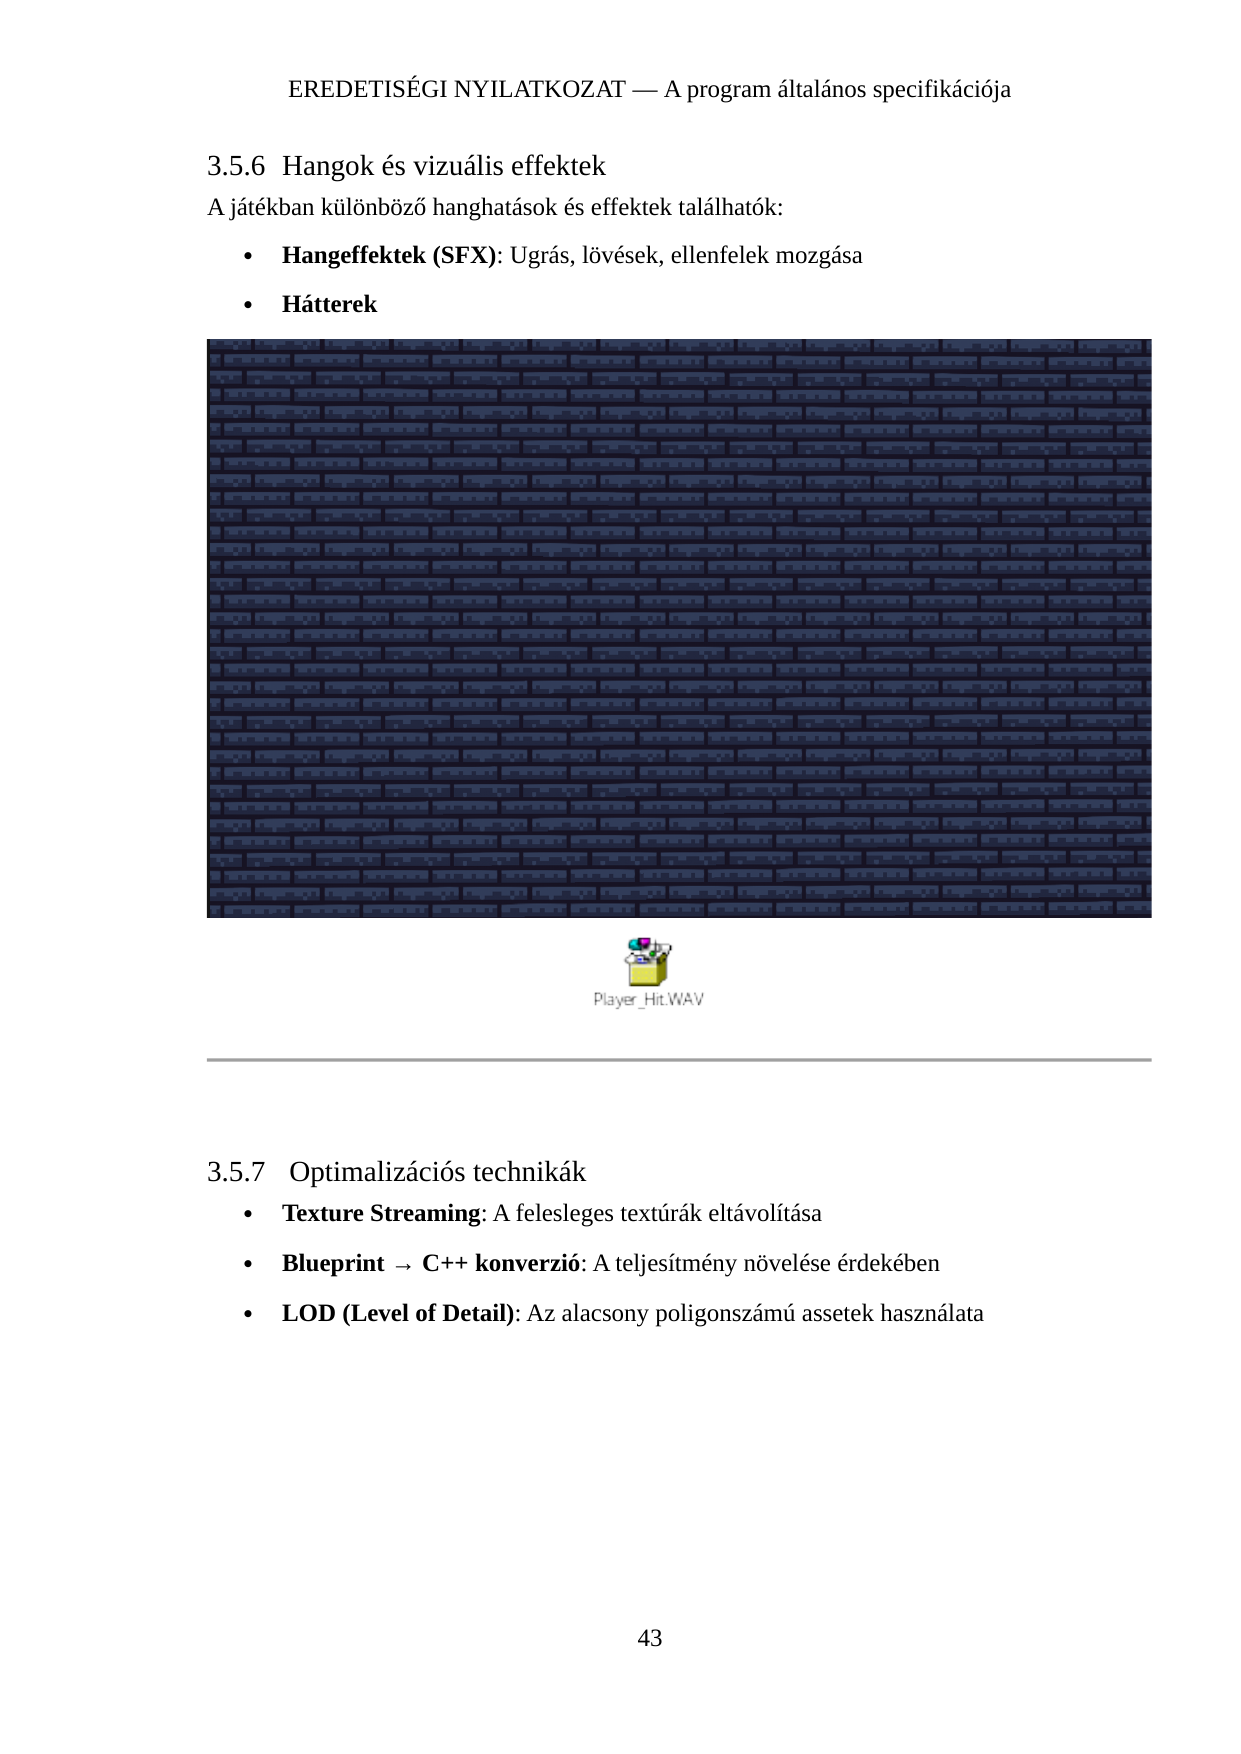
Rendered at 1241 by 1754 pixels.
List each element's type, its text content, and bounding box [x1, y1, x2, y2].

text A játékban különböző hanghatások és effektek találhatók: [207, 192, 1092, 221]
list LOD (Level of Detail): Az alacsony poligonszámú assetek használata [244, 1298, 1092, 1326]
picture [206, 339, 1152, 918]
list Hátterek [244, 289, 1092, 318]
list Texture Streaming: A felesleges textúrák eltávolítása [244, 1198, 1092, 1227]
subtitle Hangok és vizuális effektek [207, 148, 1092, 181]
subtitle Optimalizációs technikák [207, 1154, 1092, 1187]
list Hangeffektek (SFX): Ugrás, lövések, ellenfelek mozgása [244, 240, 1092, 269]
list Blueprint → C++ konverzió: A teljesítmény növelése érdekében [244, 1248, 1092, 1277]
